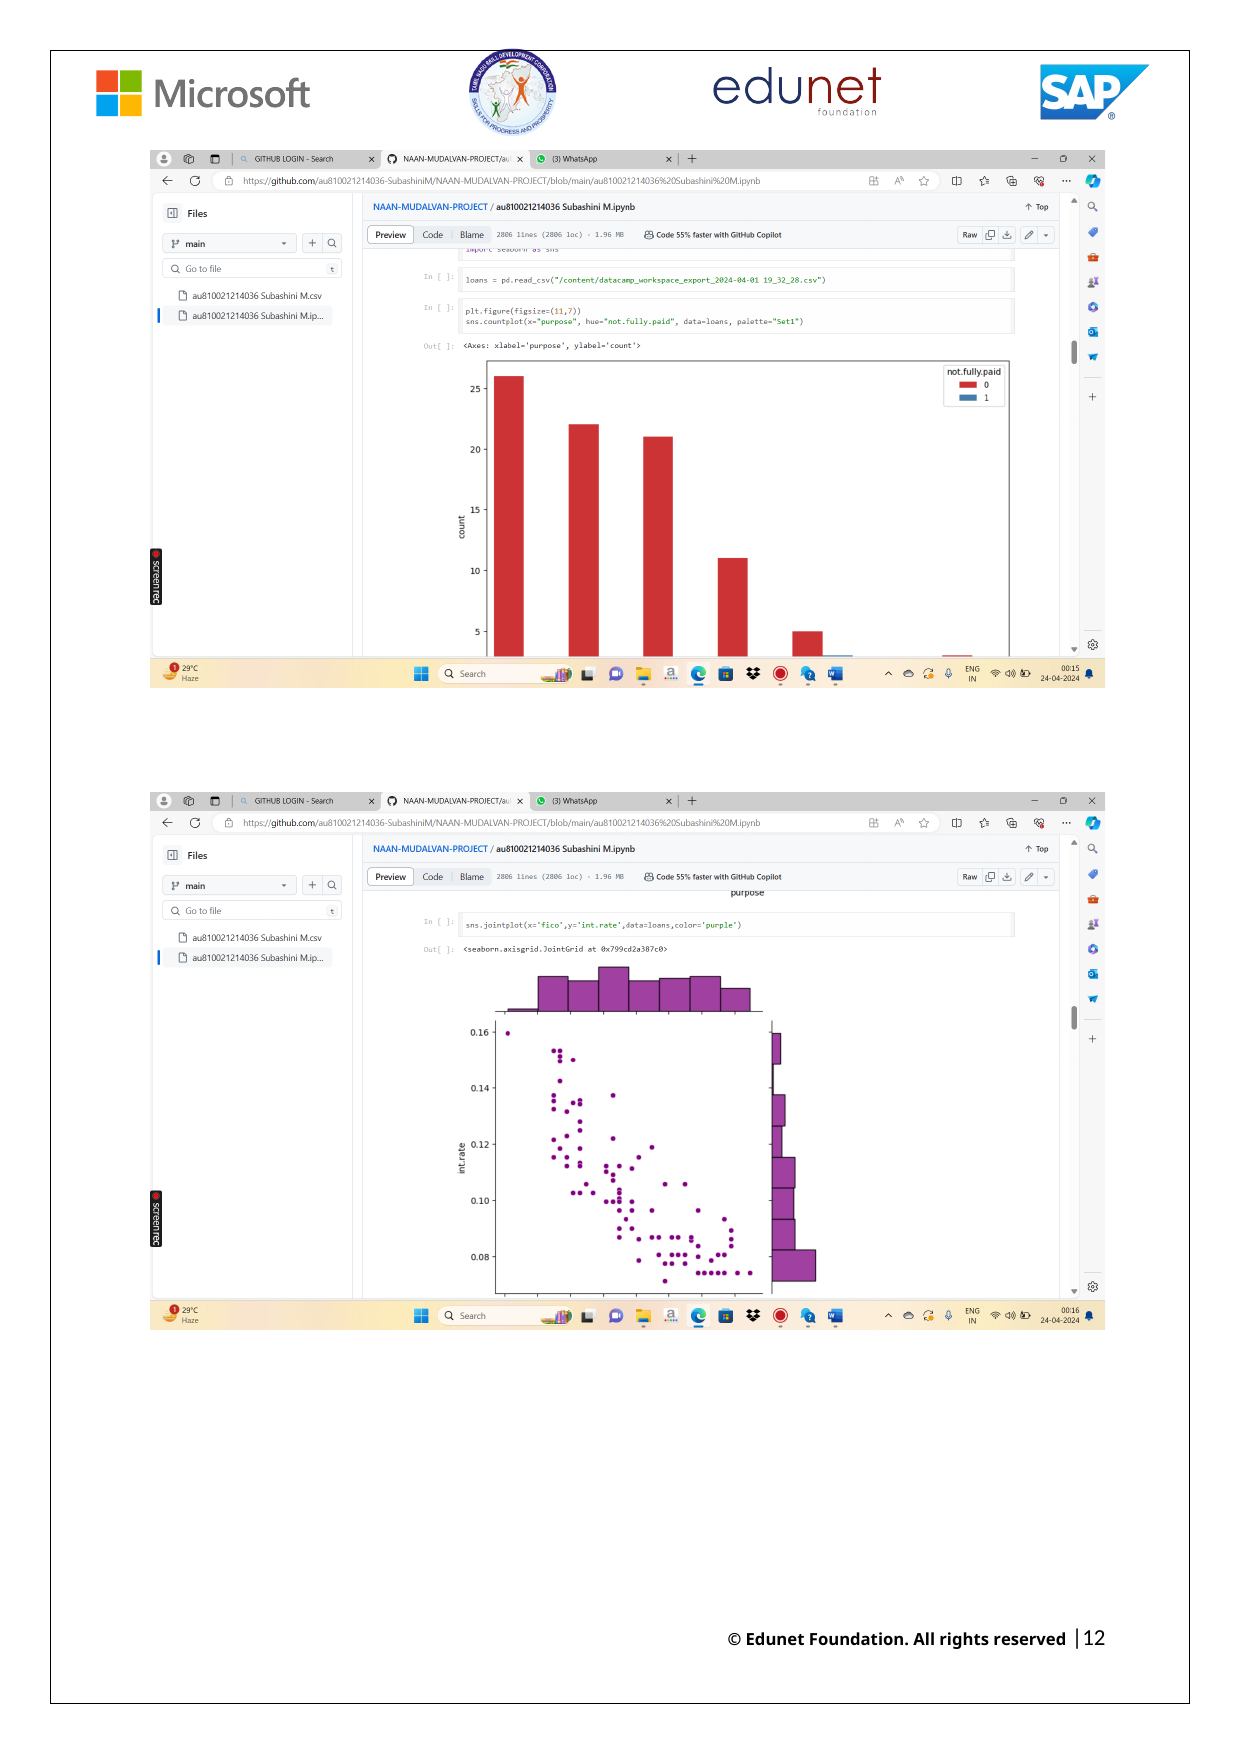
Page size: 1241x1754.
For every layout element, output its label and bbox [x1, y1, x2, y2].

picture [466, 45, 558, 50]
picture [150, 792, 1106, 1330]
picture [91, 65, 316, 121]
picture [150, 150, 1106, 688]
picture [1039, 63, 1151, 121]
picture [466, 51, 558, 137]
picture [706, 60, 889, 122]
